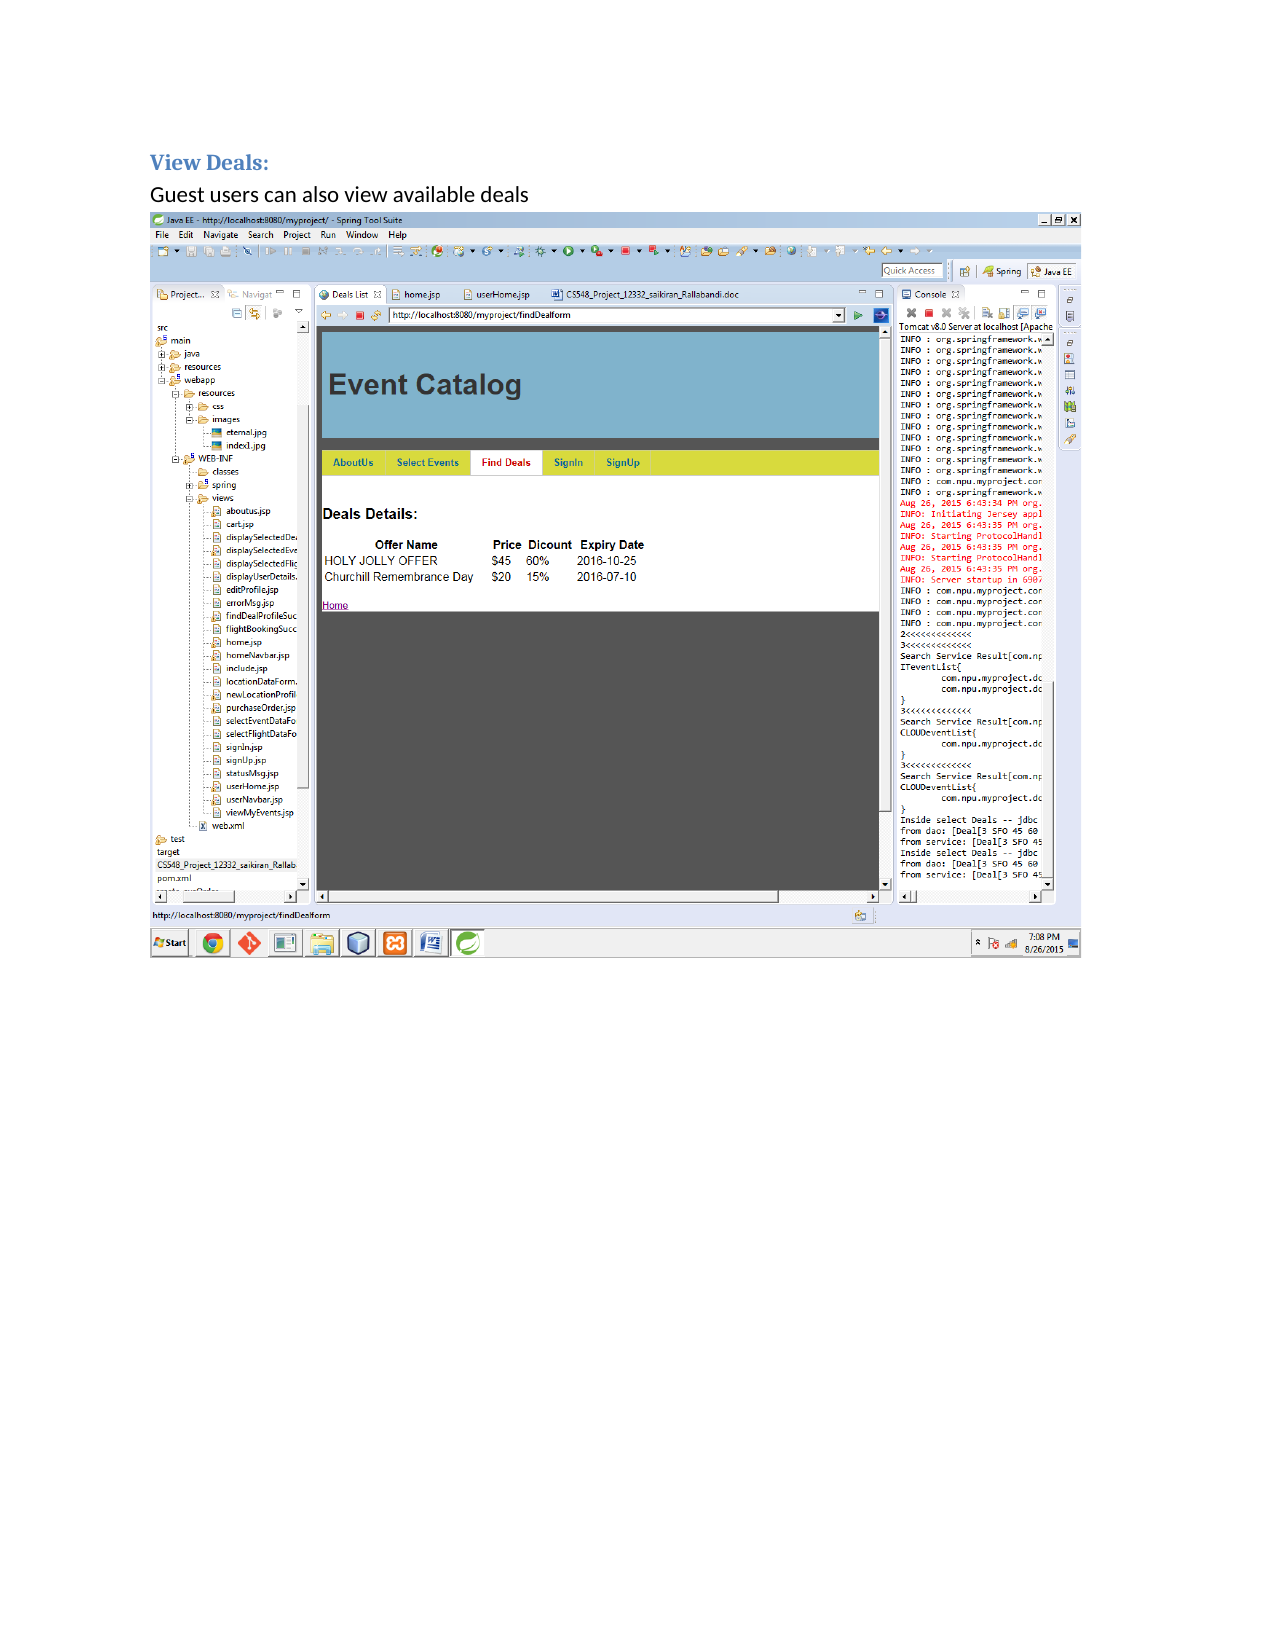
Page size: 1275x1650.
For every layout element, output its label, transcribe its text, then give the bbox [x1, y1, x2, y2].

picture [150, 212, 1082, 958]
subtitle View Deals: [150, 150, 1125, 176]
